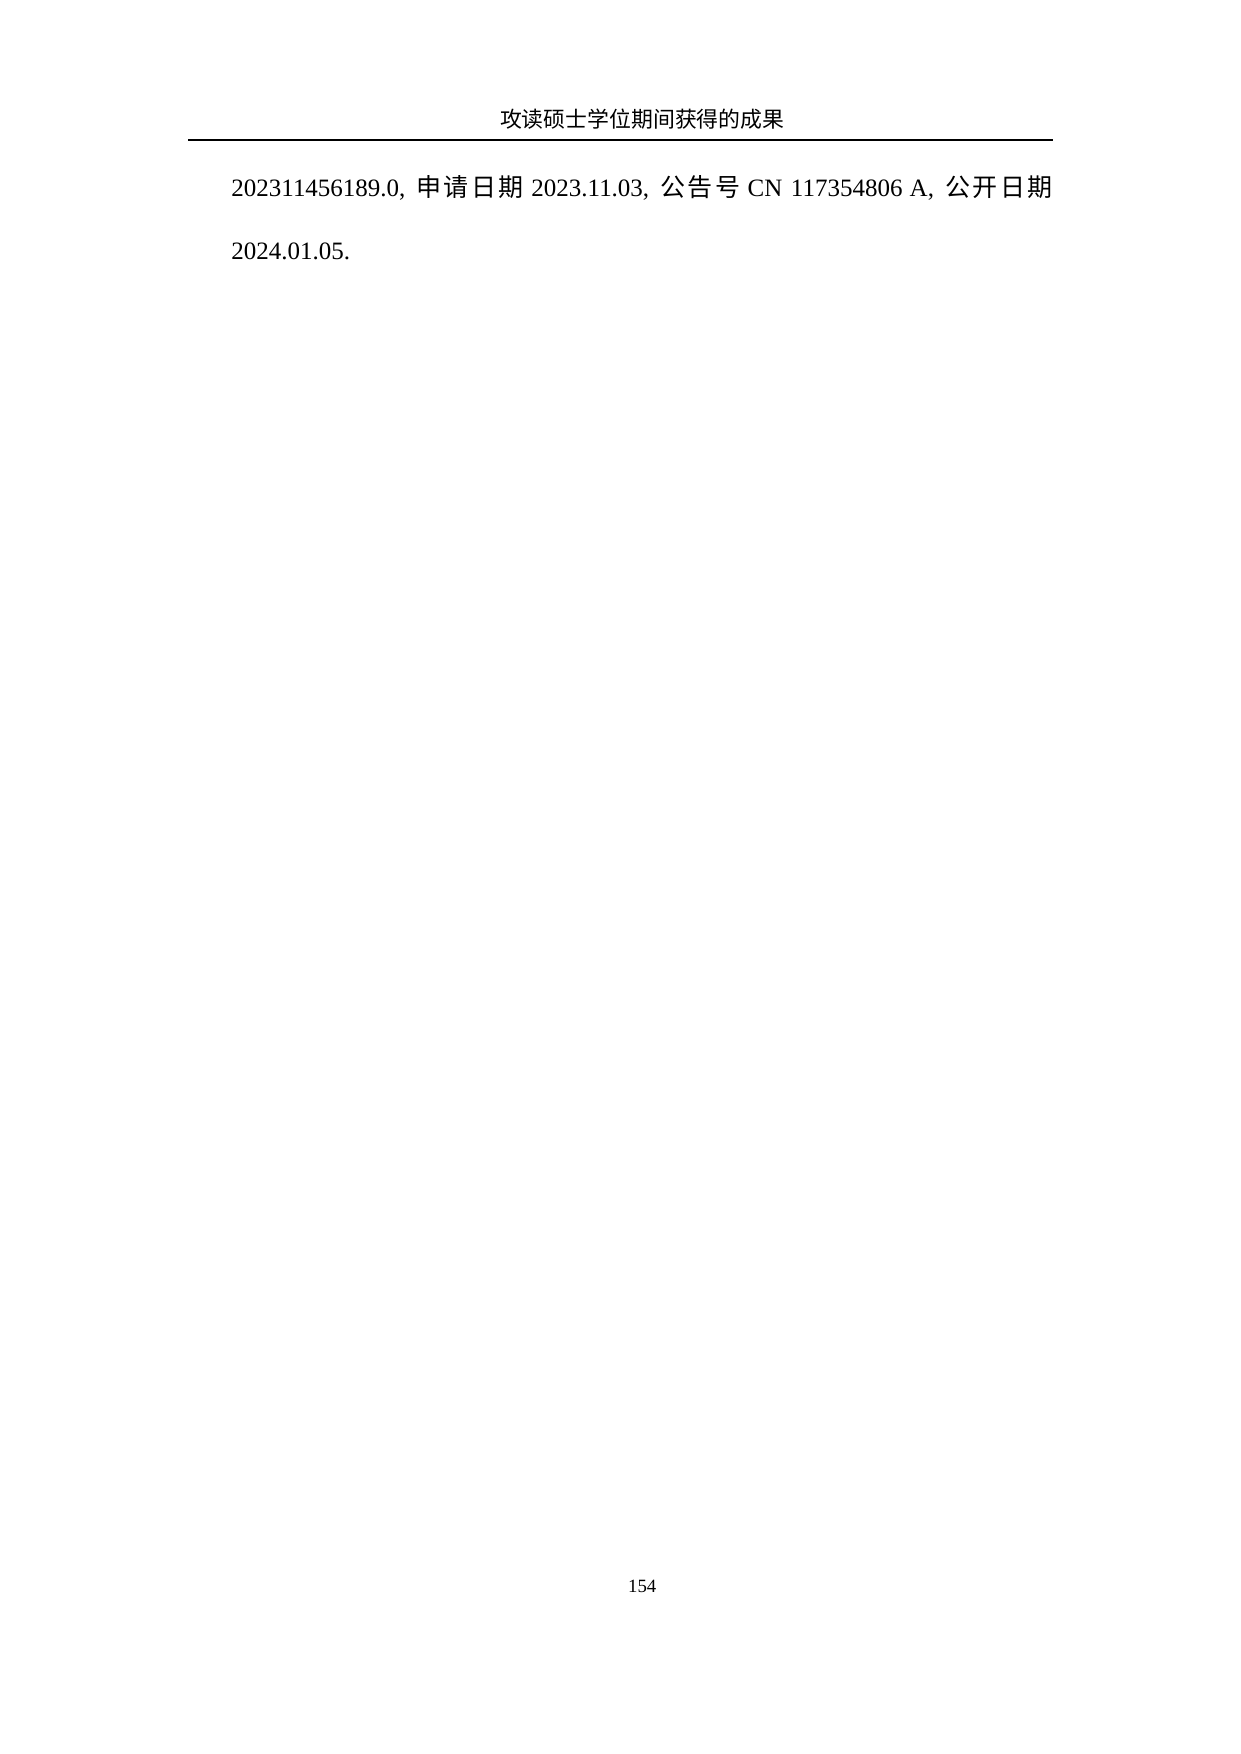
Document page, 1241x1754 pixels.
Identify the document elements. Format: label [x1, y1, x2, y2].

list [187, 153, 1053, 267]
